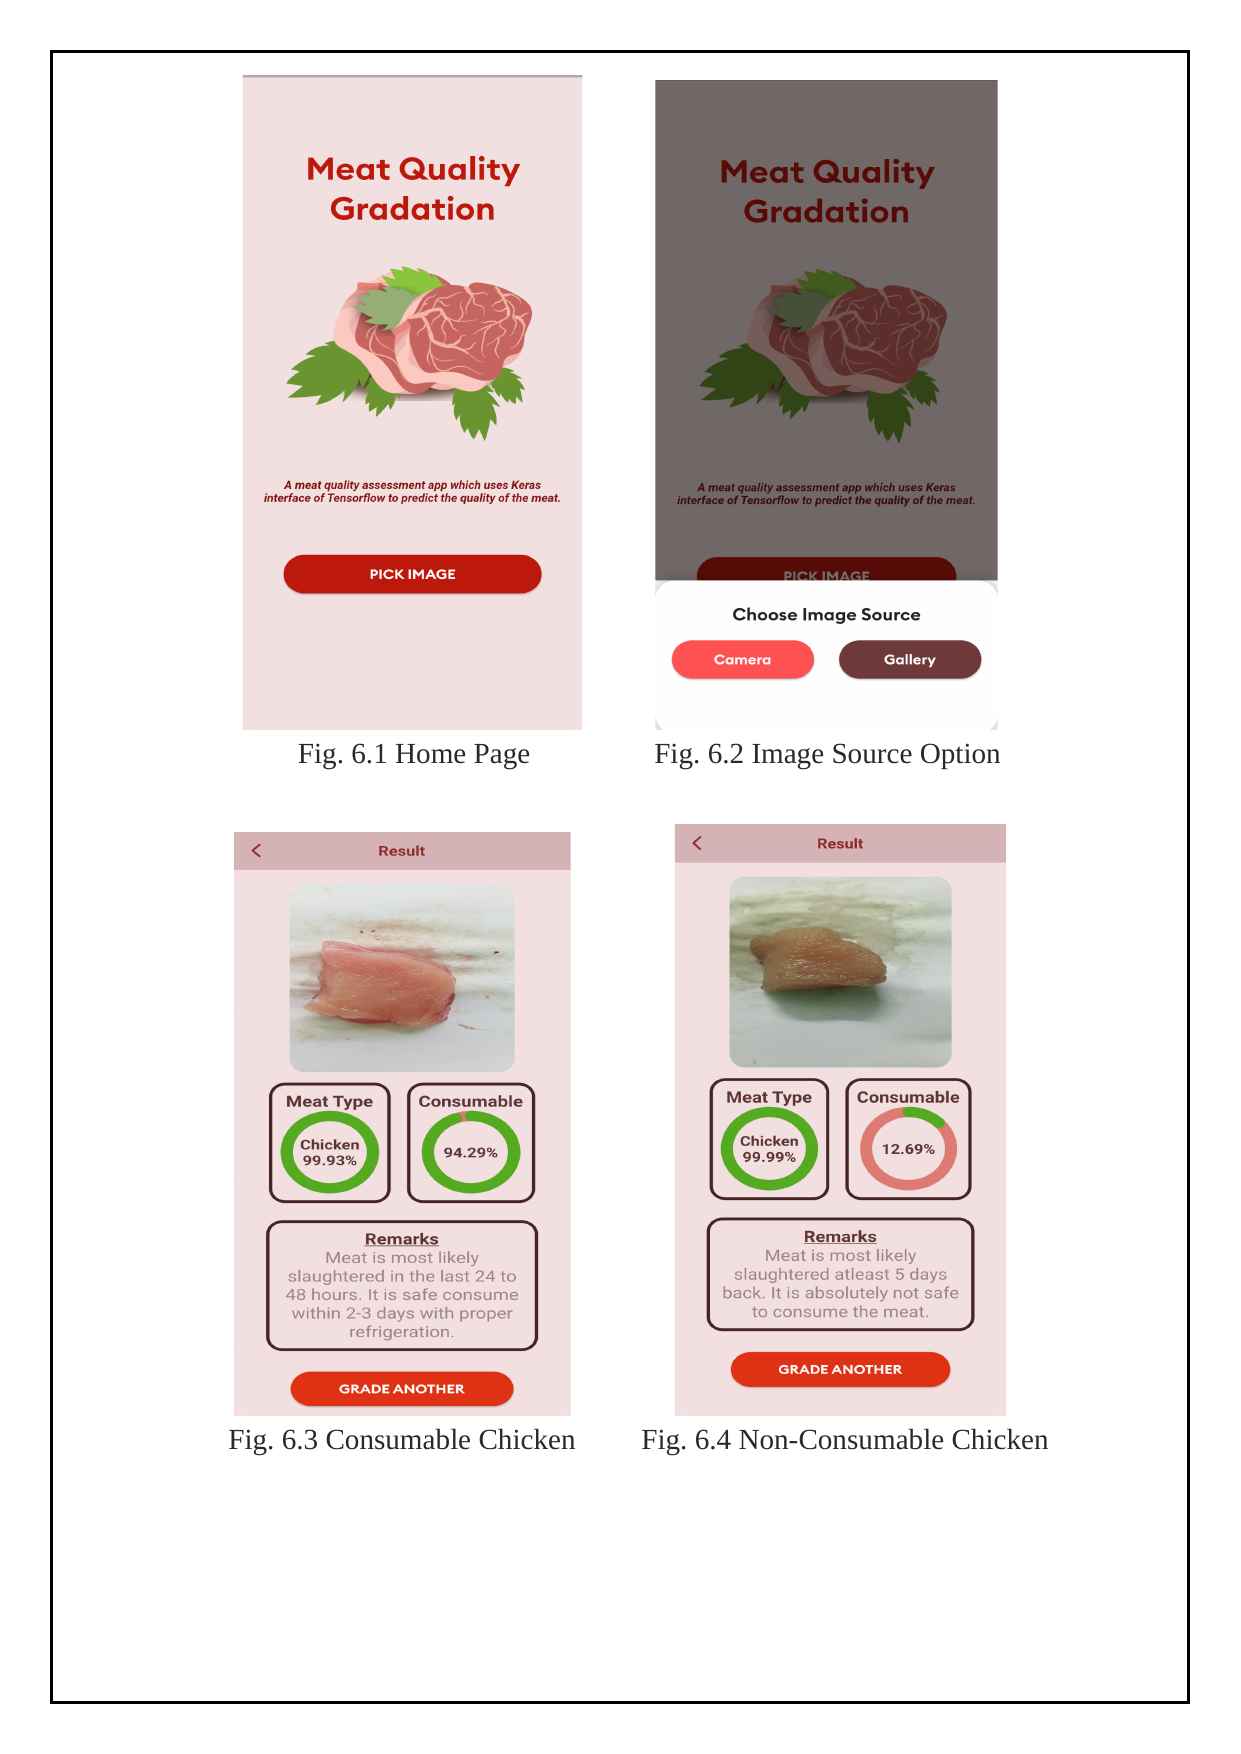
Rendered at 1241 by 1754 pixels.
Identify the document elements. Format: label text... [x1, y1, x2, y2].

picture [674, 824, 1007, 1416]
picture [655, 80, 998, 730]
text Fig. 6.1 Home Page Fig. 6.2 Image Source Option [75, 736, 1165, 770]
picture [242, 75, 583, 730]
text Fig. 6.3 Consumable Chicken Fig. 6.4 Non-Consumable Chicken [75, 1422, 1165, 1456]
picture [233, 832, 571, 1416]
